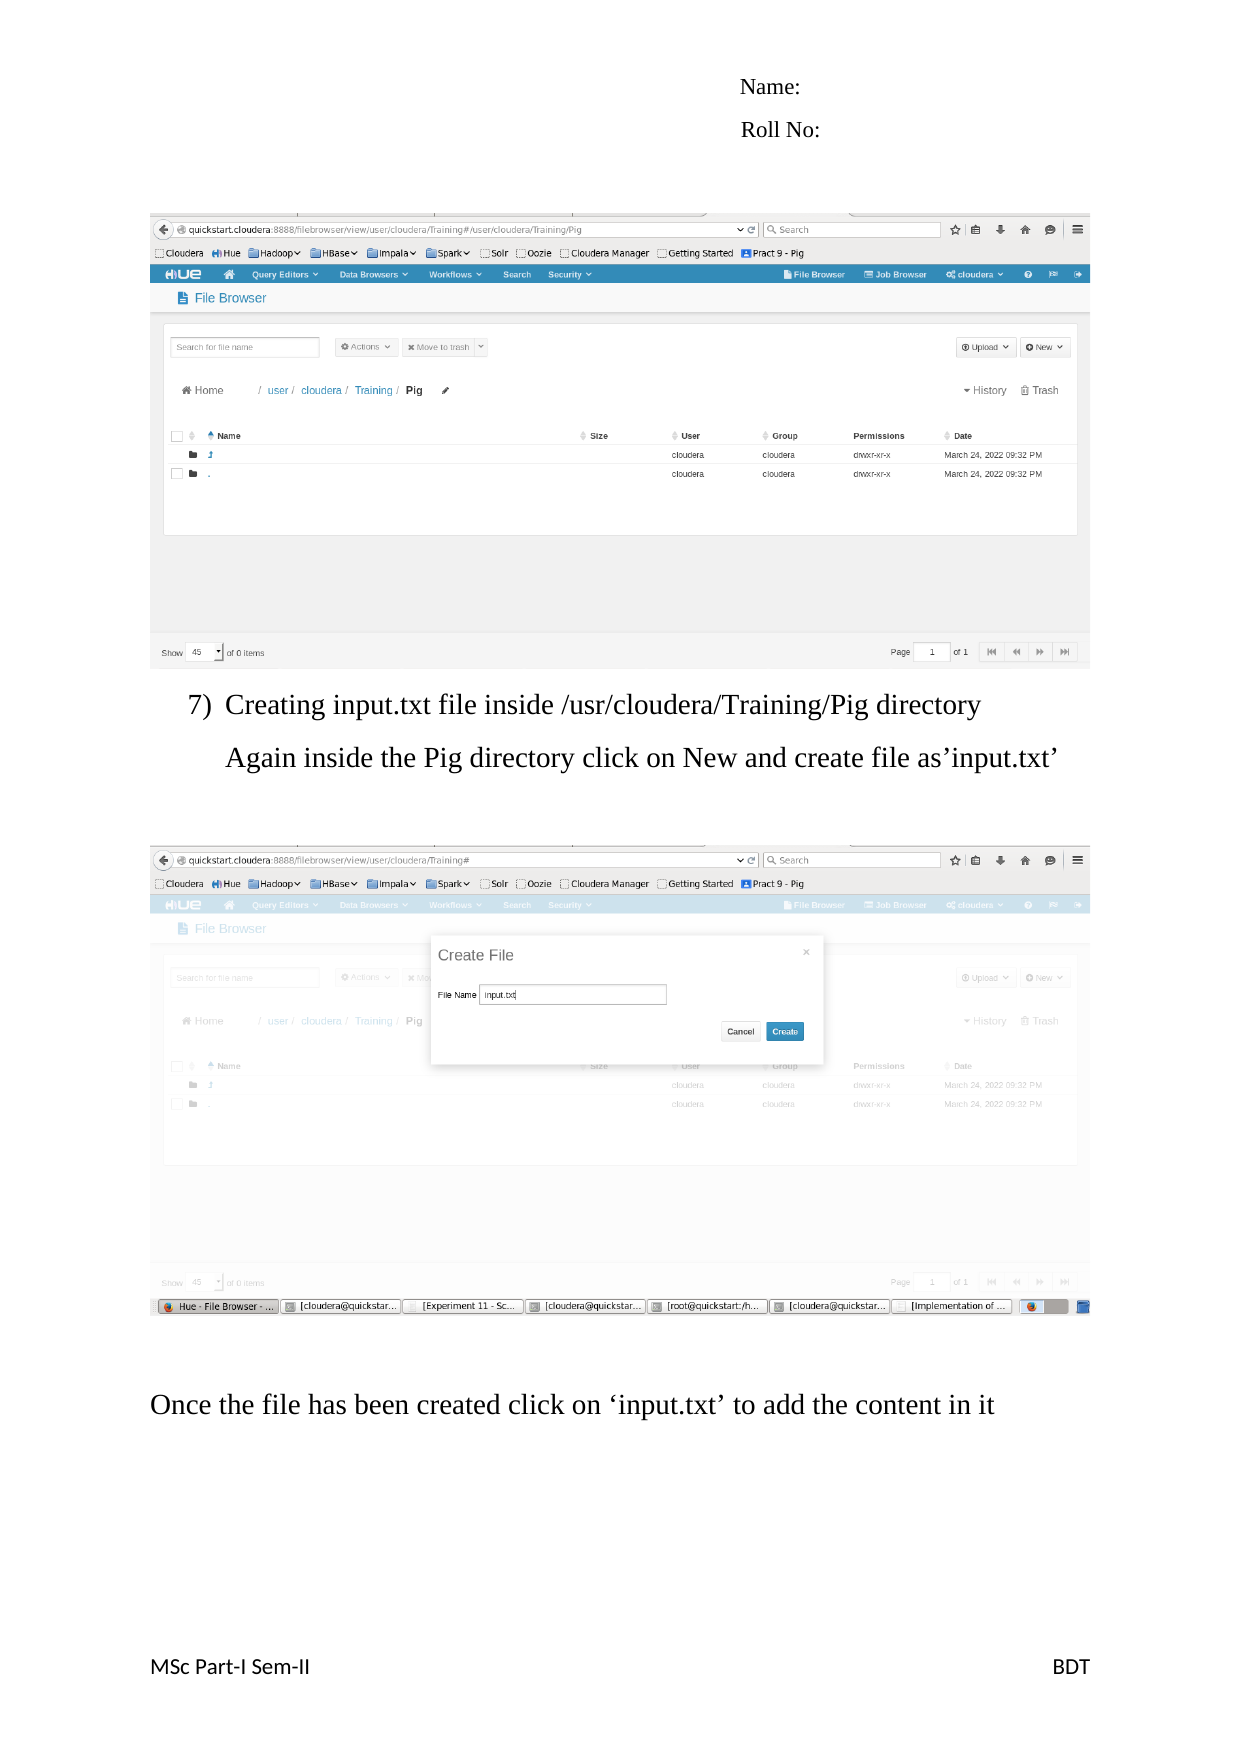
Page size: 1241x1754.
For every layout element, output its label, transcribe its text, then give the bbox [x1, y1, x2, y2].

picture [150, 845, 1091, 1316]
text Again inside the Pig directory click on New and create file as’input.txt’ [225, 740, 1090, 773]
list Creating input.txt file inside /usr/cloudera/Training/Pig directory [187, 687, 1090, 721]
text Once the file has been created click on ‘input.txt’ to add the content in it [150, 1387, 1090, 1421]
picture [150, 213, 1091, 669]
